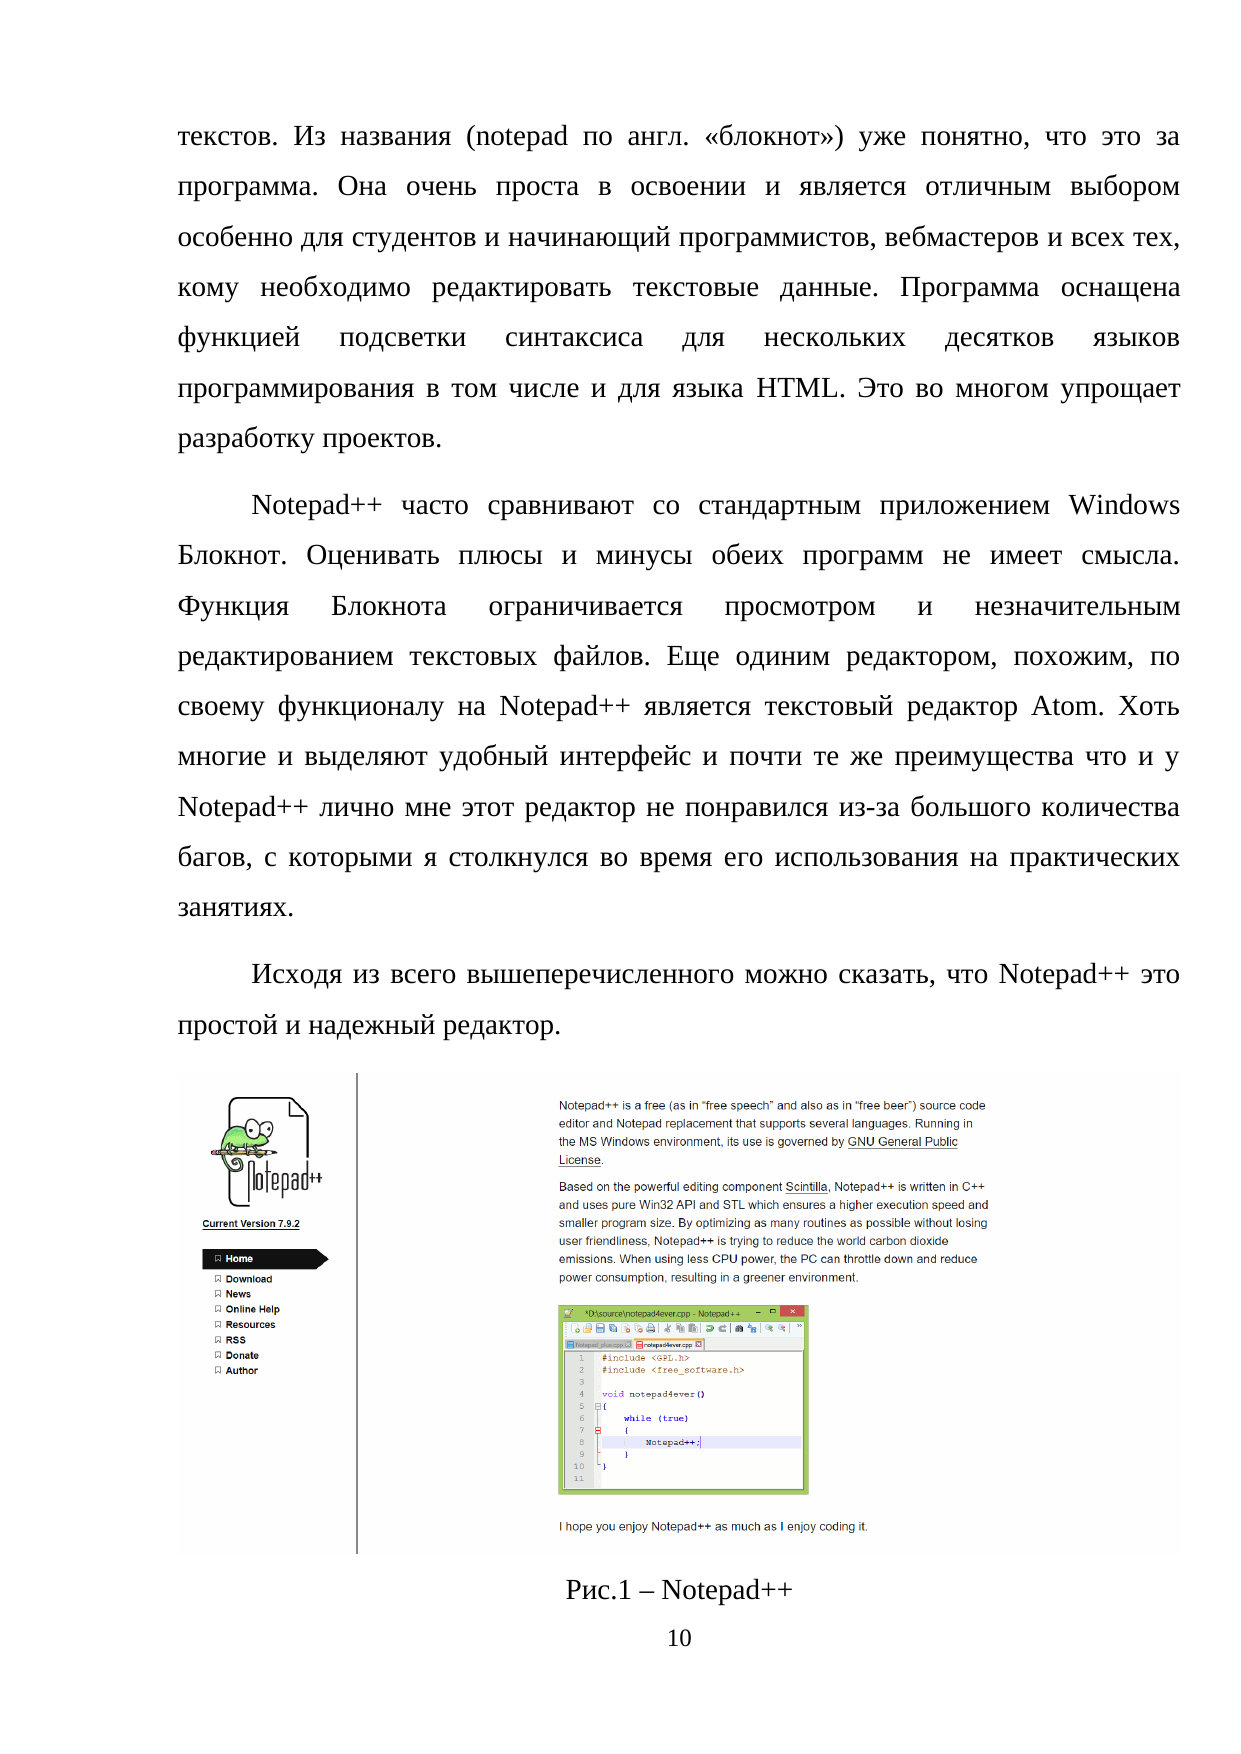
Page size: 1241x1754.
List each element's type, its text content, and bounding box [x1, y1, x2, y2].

text Рис.1 – Notepad++ [177, 1572, 1181, 1606]
text Notepad++ часто сравнивают со стандартным приложением Windows Блокнот. Оценивать плюсы и минусы обеих программ не имеет смысла. Функция Блокнота ограничивается просмотром и незначительным редактированием текстовых файлов. Еще одиним редактором, похожим, по своему функционалу на Notepad++ является текстовый редактор Atom. Хоть многие и выделяют удобный интерфейс и почти те же преимущества что и у Notepad++ лично мне этот редактор не понравился из-за большого количества багов, с которыми я столкнулся во время его использования на практических занятиях. [177, 487, 1181, 923]
picture [177, 1073, 1182, 1554]
text Исходя из всего вышеперечисленного можно сказать, что Notepad++ это простой и надежный редактор. [177, 956, 1181, 1040]
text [177, 118, 1181, 453]
